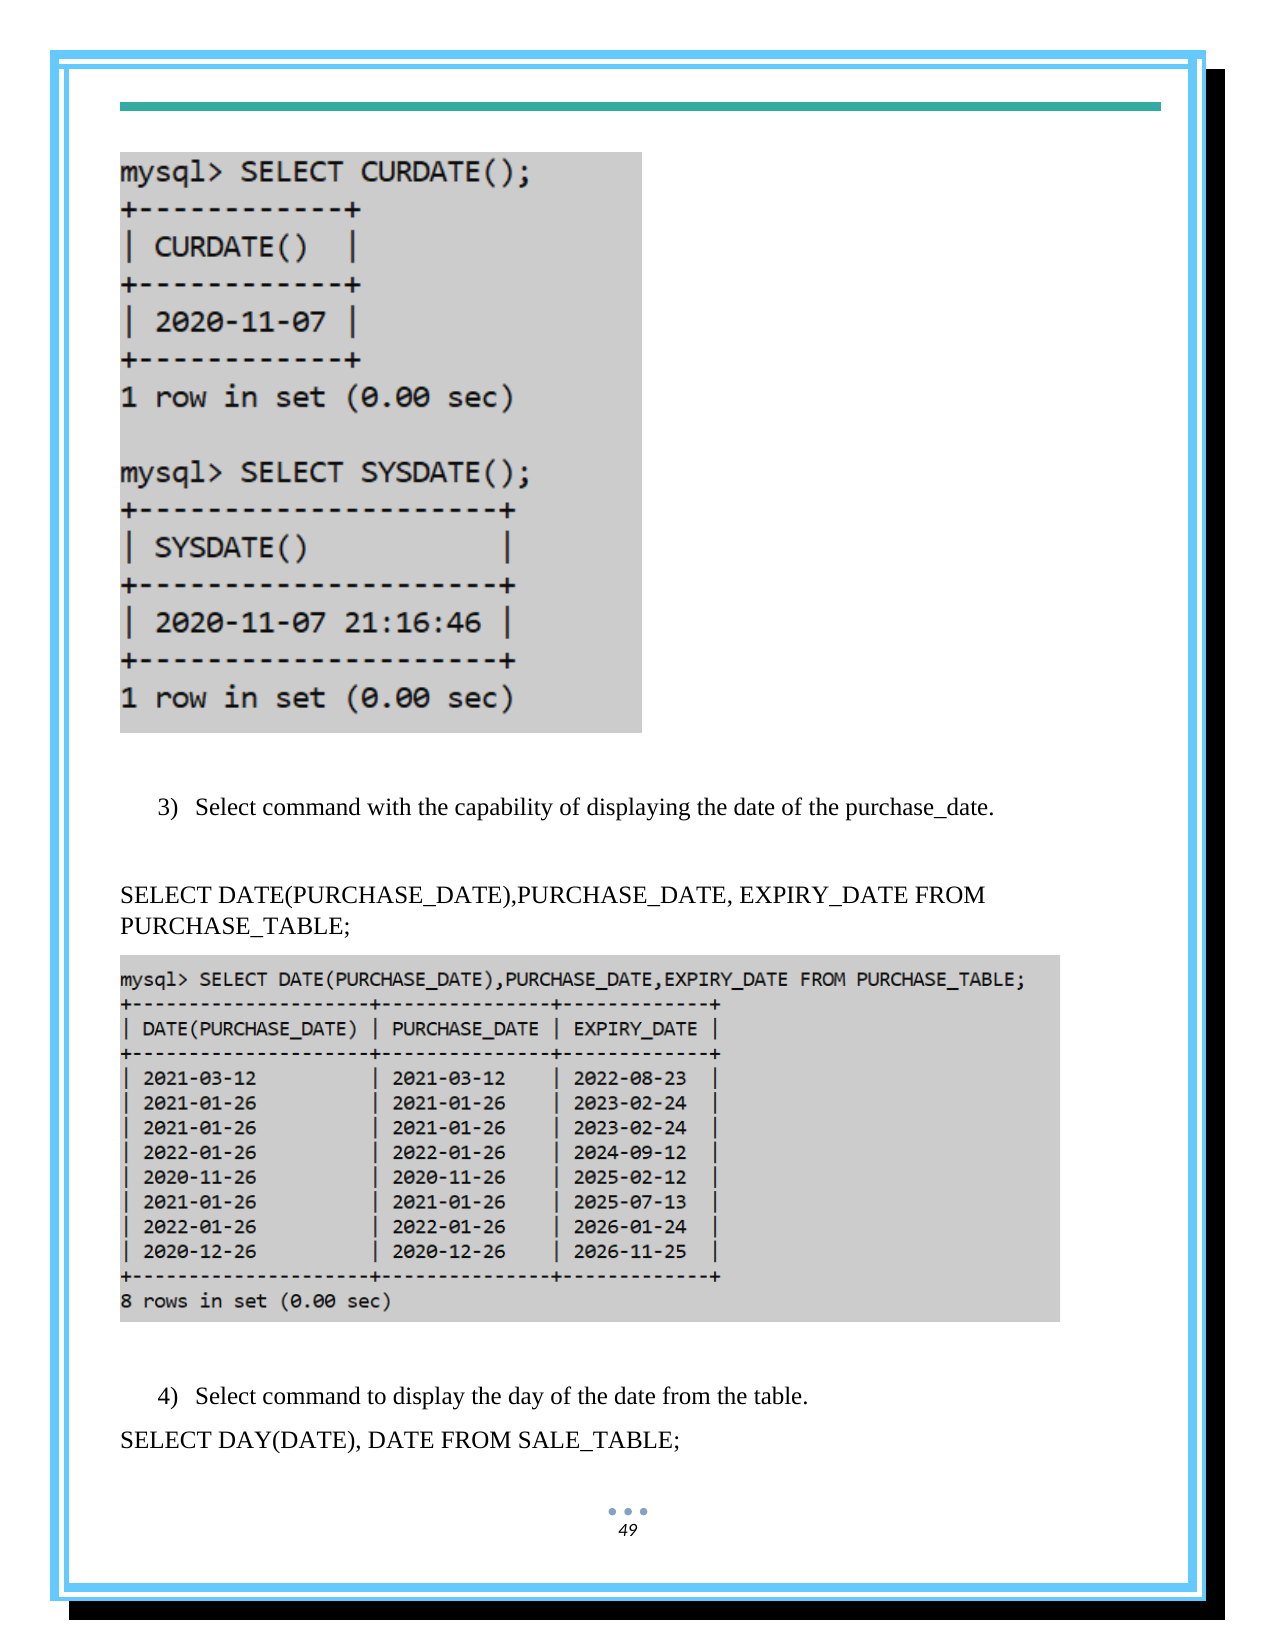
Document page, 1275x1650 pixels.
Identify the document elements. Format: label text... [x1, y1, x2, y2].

text SELECT DATE(PURCHASE_DATE),PURCHASE_DATE, EXPIRY_DATE FROM PURCHASE_TABLE; [120, 880, 1136, 940]
picture [120, 955, 1061, 1322]
text SELECT DAY(DATE), DATE FROM SALE_TABLE; [120, 1425, 1136, 1454]
list Select command to display the day of the date from the table. [157, 1381, 1136, 1410]
list Select command with the capability of displaying the date of the purchase_date. [157, 792, 1136, 821]
picture [120, 152, 642, 733]
